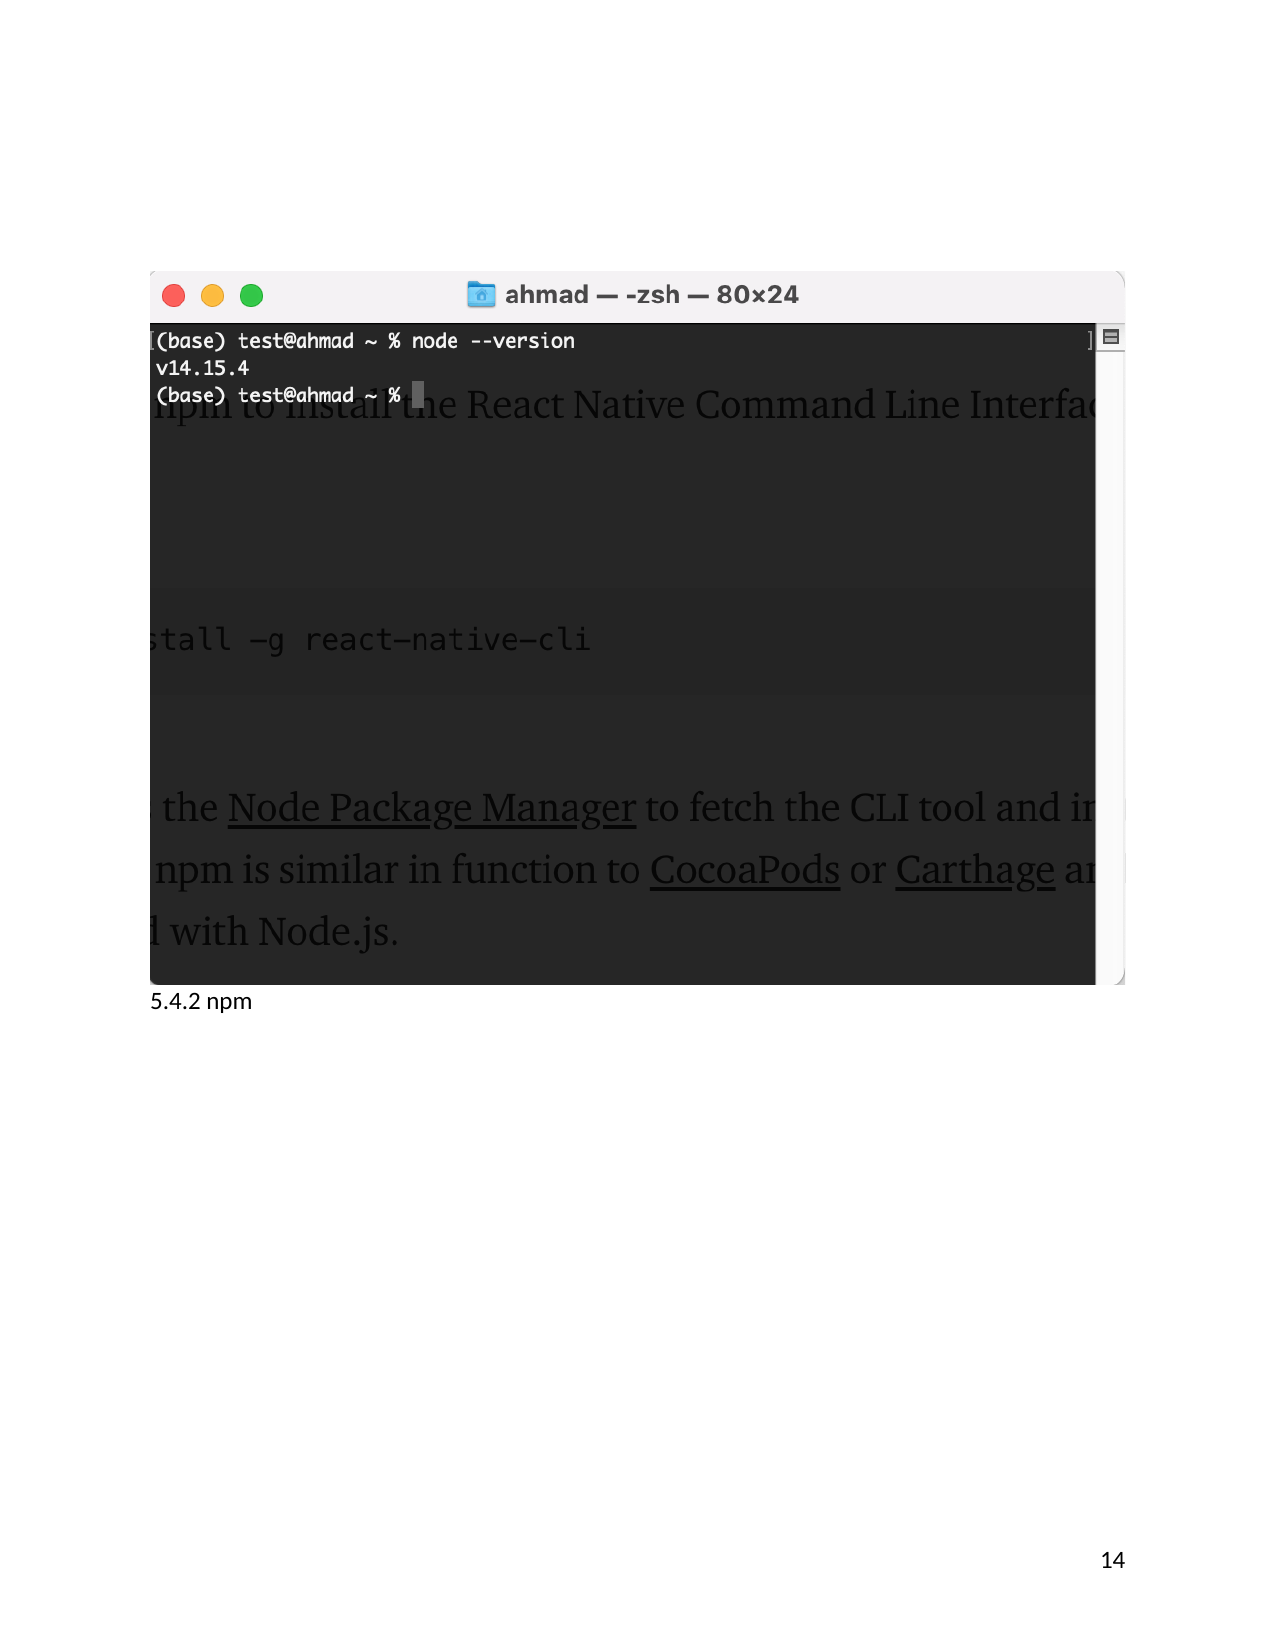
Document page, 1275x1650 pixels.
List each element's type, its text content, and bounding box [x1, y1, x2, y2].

picture [150, 271, 1125, 985]
text 5.4.2 npm [150, 985, 1125, 1015]
